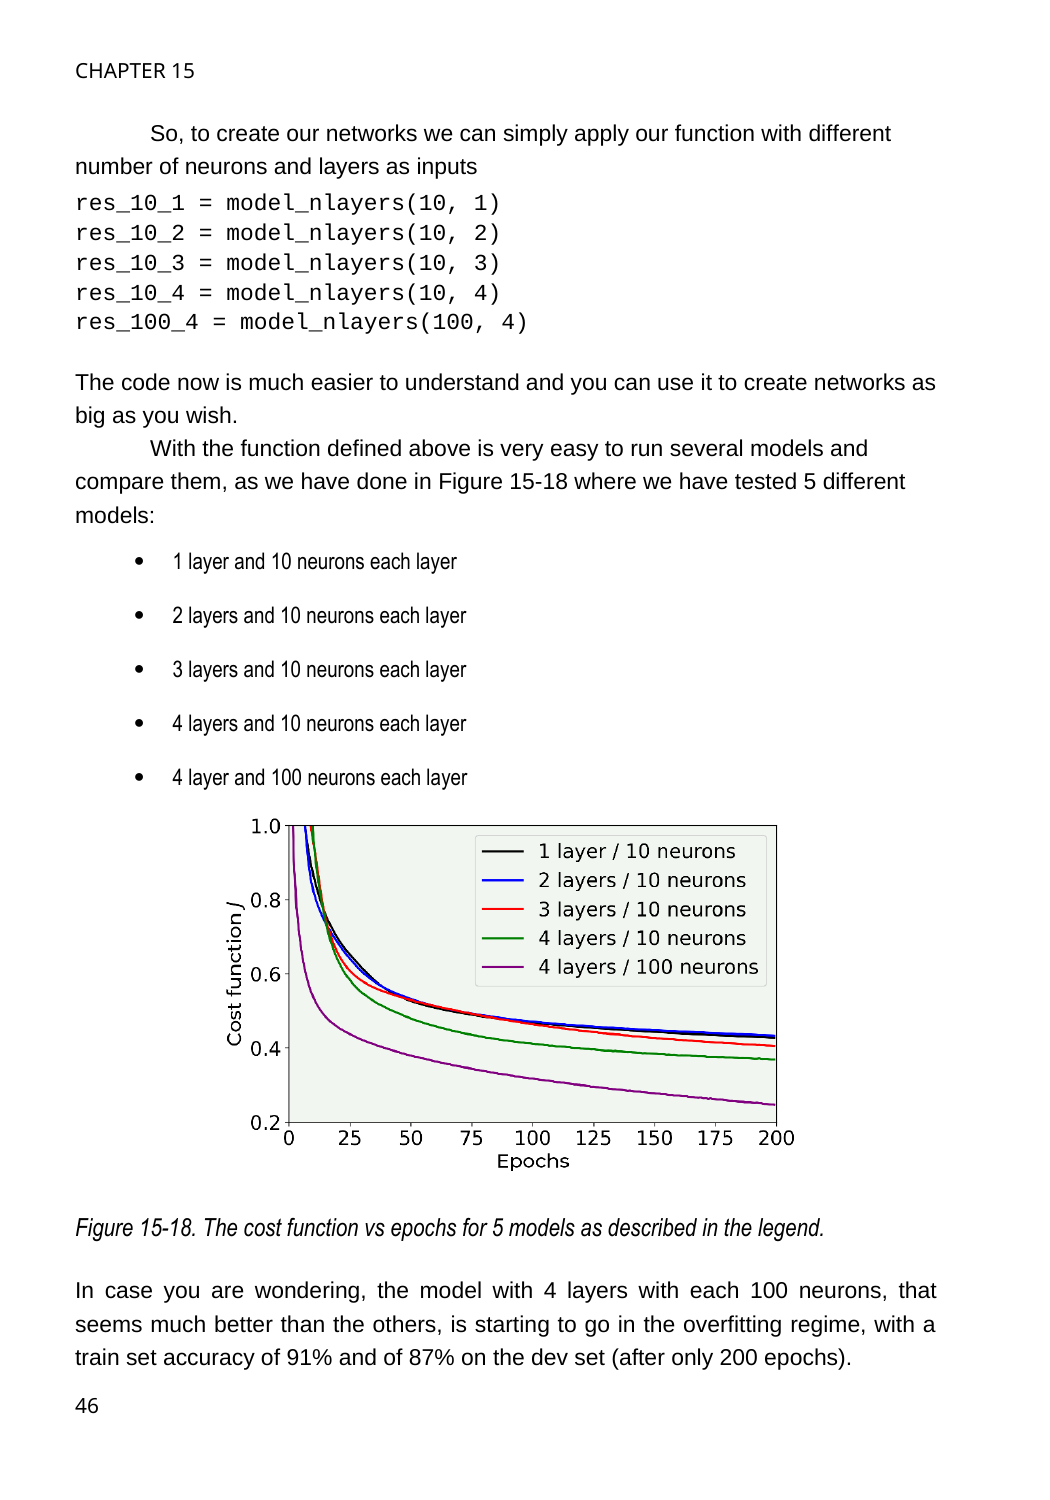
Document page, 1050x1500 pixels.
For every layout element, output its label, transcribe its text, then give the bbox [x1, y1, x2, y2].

text So, to create our networks we can simply apply our function with different number of neurons and layers as inputs [75, 112, 937, 179]
text 3 layers and 10 neurons each layer [135, 649, 848, 682]
text With the function defined above is very easy to run several models and compare them, as we have done in Figure 15-18 where we have tested 5 different models: [75, 428, 937, 528]
text The code now is much easier to understand and you can use it to create networks as big as you wish. [75, 361, 937, 428]
text res_10_4 = model_nlayers(10, 4) [75, 281, 937, 307]
text 4 layers and 10 neurons each layer [135, 703, 848, 736]
text 4 layer and 100 neurons each layer [135, 757, 848, 791]
text 2 layers and 10 neurons each layer [135, 595, 848, 628]
picture [210, 811, 803, 1171]
text In case you are wondering, the model with 4 layers with each 100 neurons, that seems much better than the others, is starting to go in the overfitting regime, with a train set accuracy of 91% and of 87% on the dev set (after only 200 epochs). [75, 1270, 937, 1370]
text res_10_2 = model_nlayers(10, 2) [75, 221, 937, 247]
text 1 layer and 10 neurons each layer [135, 541, 848, 574]
text res_100_4 = model_nlayers(100, 4) [75, 311, 937, 337]
text res_10_3 = model_nlayers(10, 3) [75, 251, 937, 277]
text res_10_1 = model_nlayers(10, 1) [75, 192, 937, 218]
text Figure 15-18. The cost function vs epochs for 5 models as described in the legend. [75, 1212, 937, 1241]
